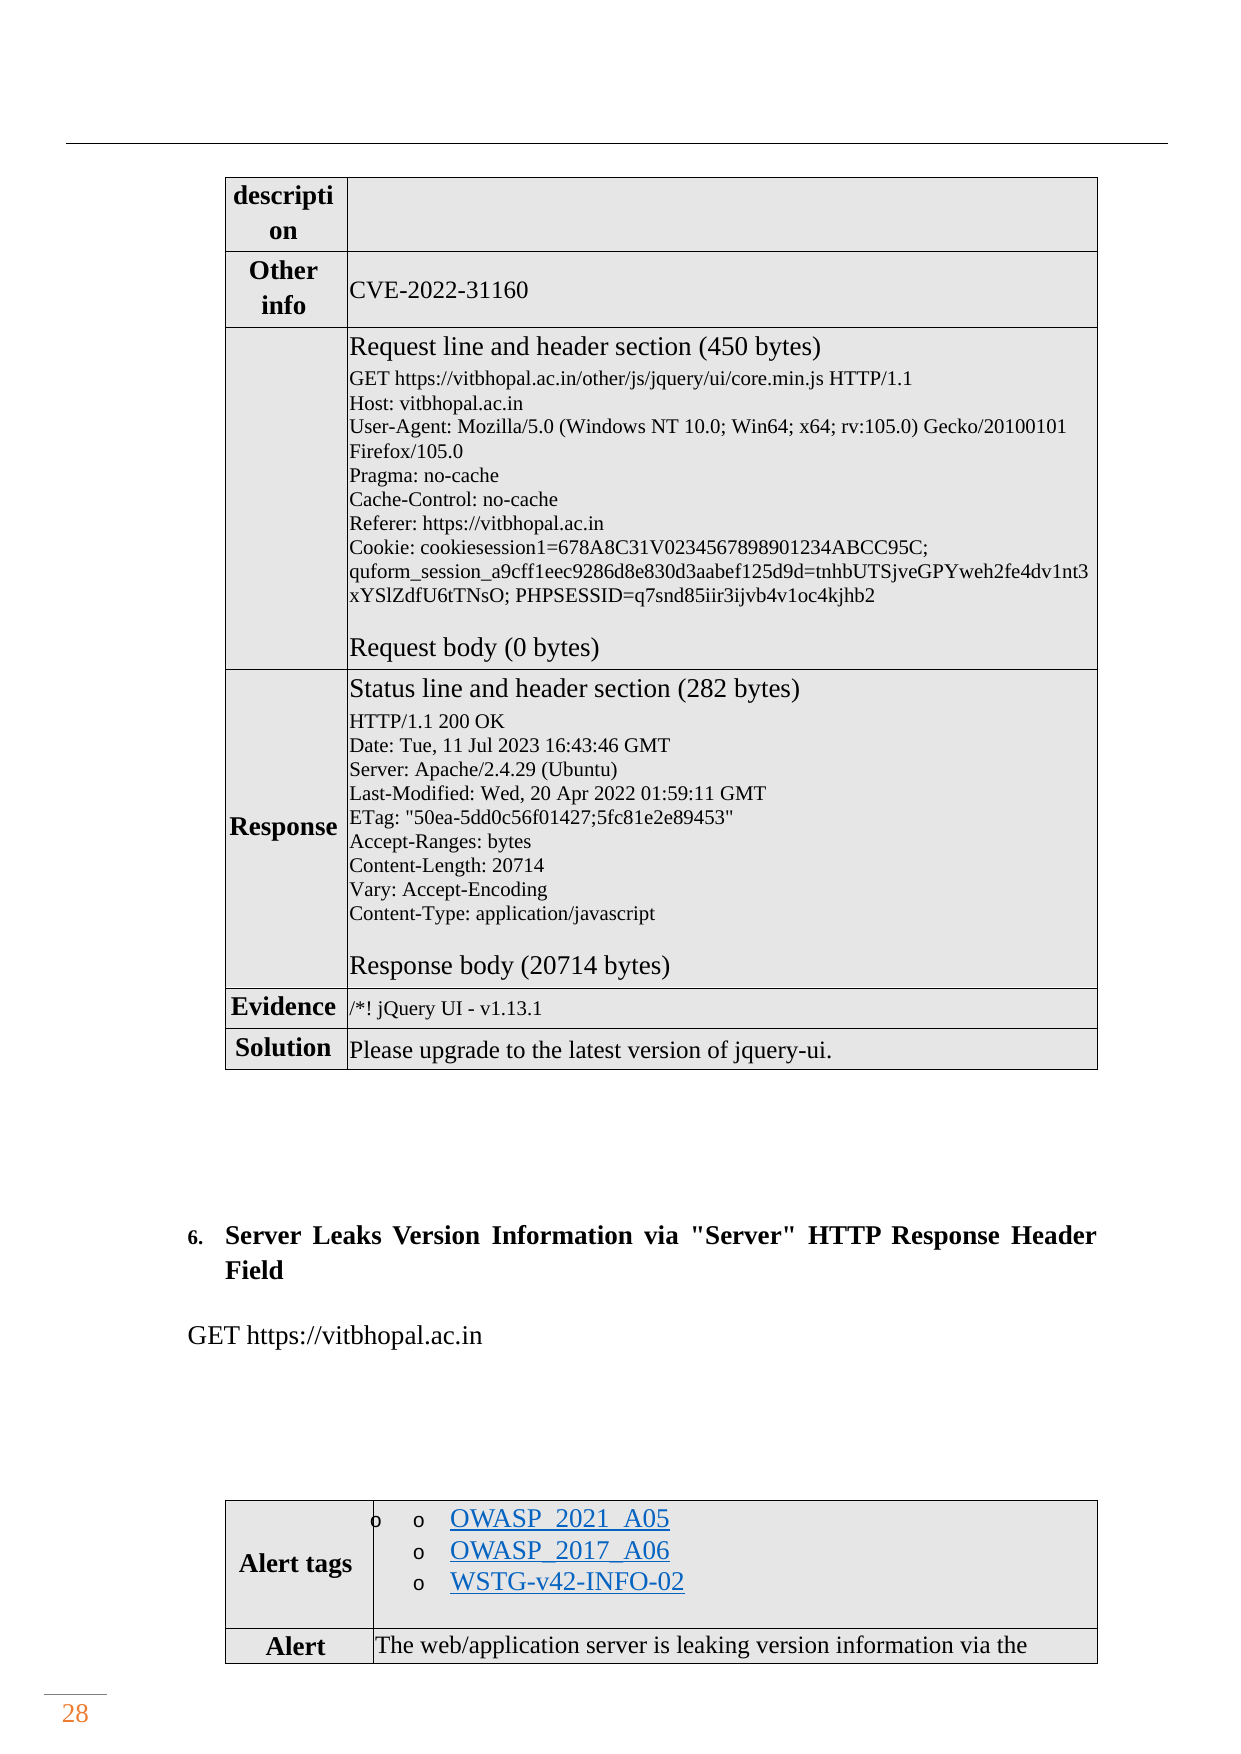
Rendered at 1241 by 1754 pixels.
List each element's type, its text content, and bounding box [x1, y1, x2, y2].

table_cell Please upgrade to the latest version of jquery-ui. [348, 1029, 1097, 1069]
table_cell Status line and header section (282 bytes) HTTP/1.1 200 OK Date: Tue, 11 Jul 2023 16:43:46 GMT Server: Apache/2.4.29 (Ubuntu) Last-Modified: Wed, 20 Apr 2022 01:59:11 GMT ETag: "50ea-5dd0c56f01427;5fc81e2e89453" Accept-Ranges: bytes Content-Length: 20714 Vary: Accept-Encoding Content-Type: application/javascript Response body (20714 bytes) [348, 670, 1097, 987]
table_cell Response [226, 670, 341, 987]
table_header Alert tags [226, 1501, 365, 1628]
table_cell Evidence [226, 989, 341, 1028]
table_cell [365, 1629, 373, 1663]
text GET https://vitbhopal.ac.in [187, 1319, 1098, 1350]
table_cell Alert description [226, 1629, 365, 1663]
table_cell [374, 1629, 1097, 1663]
table_cell Solution [226, 1029, 341, 1069]
table_cell [341, 1029, 347, 1069]
table_cell Other info [226, 252, 341, 327]
table_cell [341, 989, 347, 1028]
table_cell [341, 178, 347, 251]
table_cell [226, 328, 341, 669]
table_cell [341, 252, 347, 327]
table_cell Alert description [226, 178, 341, 251]
table_cell CVE-2022-31160 [348, 252, 1097, 327]
table_cell [341, 328, 347, 669]
table_header [365, 1501, 373, 1628]
table_cell /*! jQuery UI - v1.13.1 [348, 989, 1097, 1028]
table_header OWASP_2021_A05 OWASP_2017_A06 WSTG-v42-INFO-02 [374, 1501, 1097, 1628]
table_cell Request line and header section (450 bytes) GET https://vitbhopal.ac.in/other/js/jquery/ui/core.min.js HTTP/1.1 Host: vitbhopal.ac.in User-Agent: Mozilla/5.0 (Windows NT 10.0; Win64; x64; rv:105.0) Gecko/20100101 Firefox/105.0 Pragma: no-cache Cache-Control: no-cache Referer: https://vitbhopal.ac.in Cookie: cookiesession1=678A8C31V0234567898901234ABCC95C; quform_session_a9cff1eec9286d8e830d3aabef125d9d=tnhbUTSjveGPYweh2fe4dv1nt3xYSlZdfU6tTNsO; PHPSESSID=q7snd85iir3ijvb4v1oc4kjhb2 Request body (0 bytes) [348, 328, 1097, 669]
table_cell [341, 670, 347, 987]
subtitle Server Leaks Version Information via "Server" HTTP Response Header Field [187, 1219, 1098, 1286]
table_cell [348, 178, 1097, 251]
